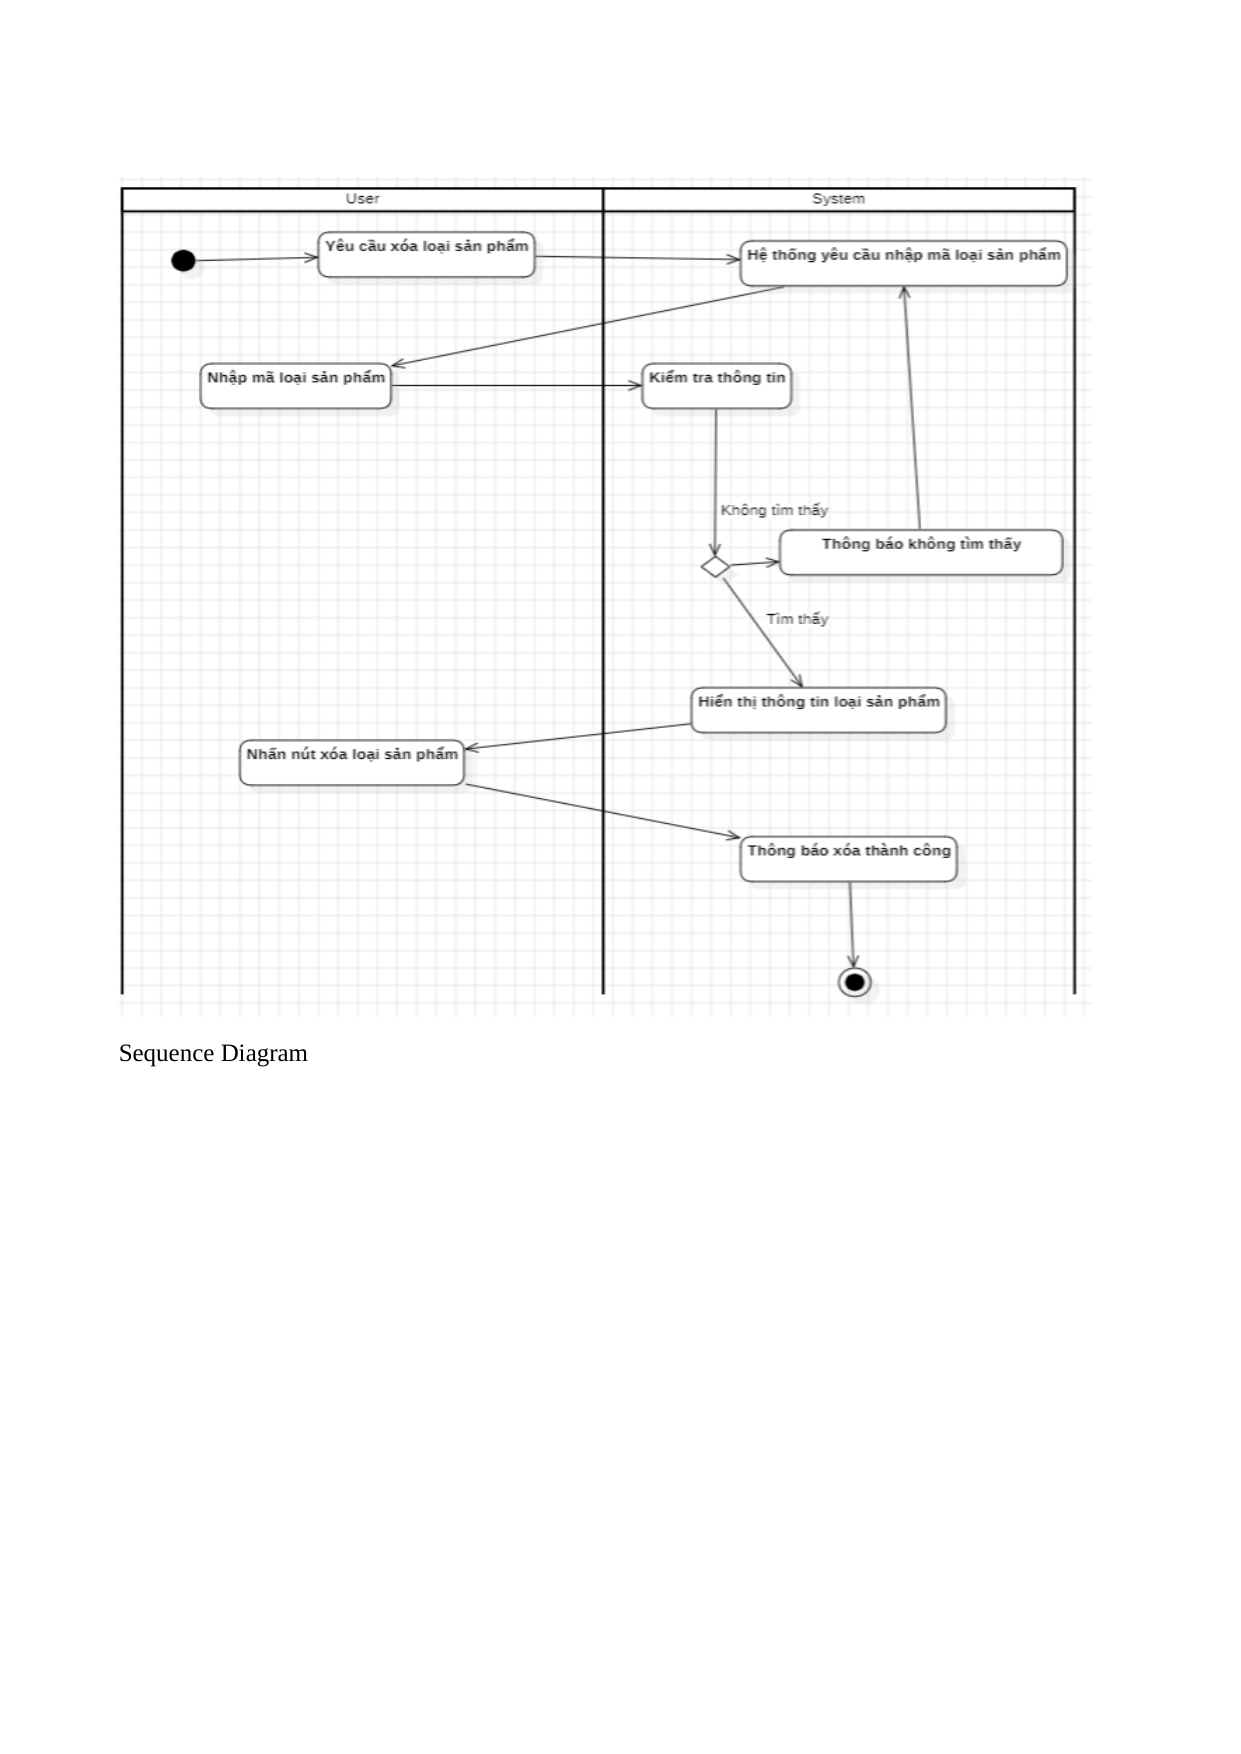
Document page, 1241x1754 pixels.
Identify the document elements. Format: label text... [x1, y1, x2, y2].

picture [118, 177, 1092, 1017]
text Sequence Diagram [118, 1038, 1122, 1067]
